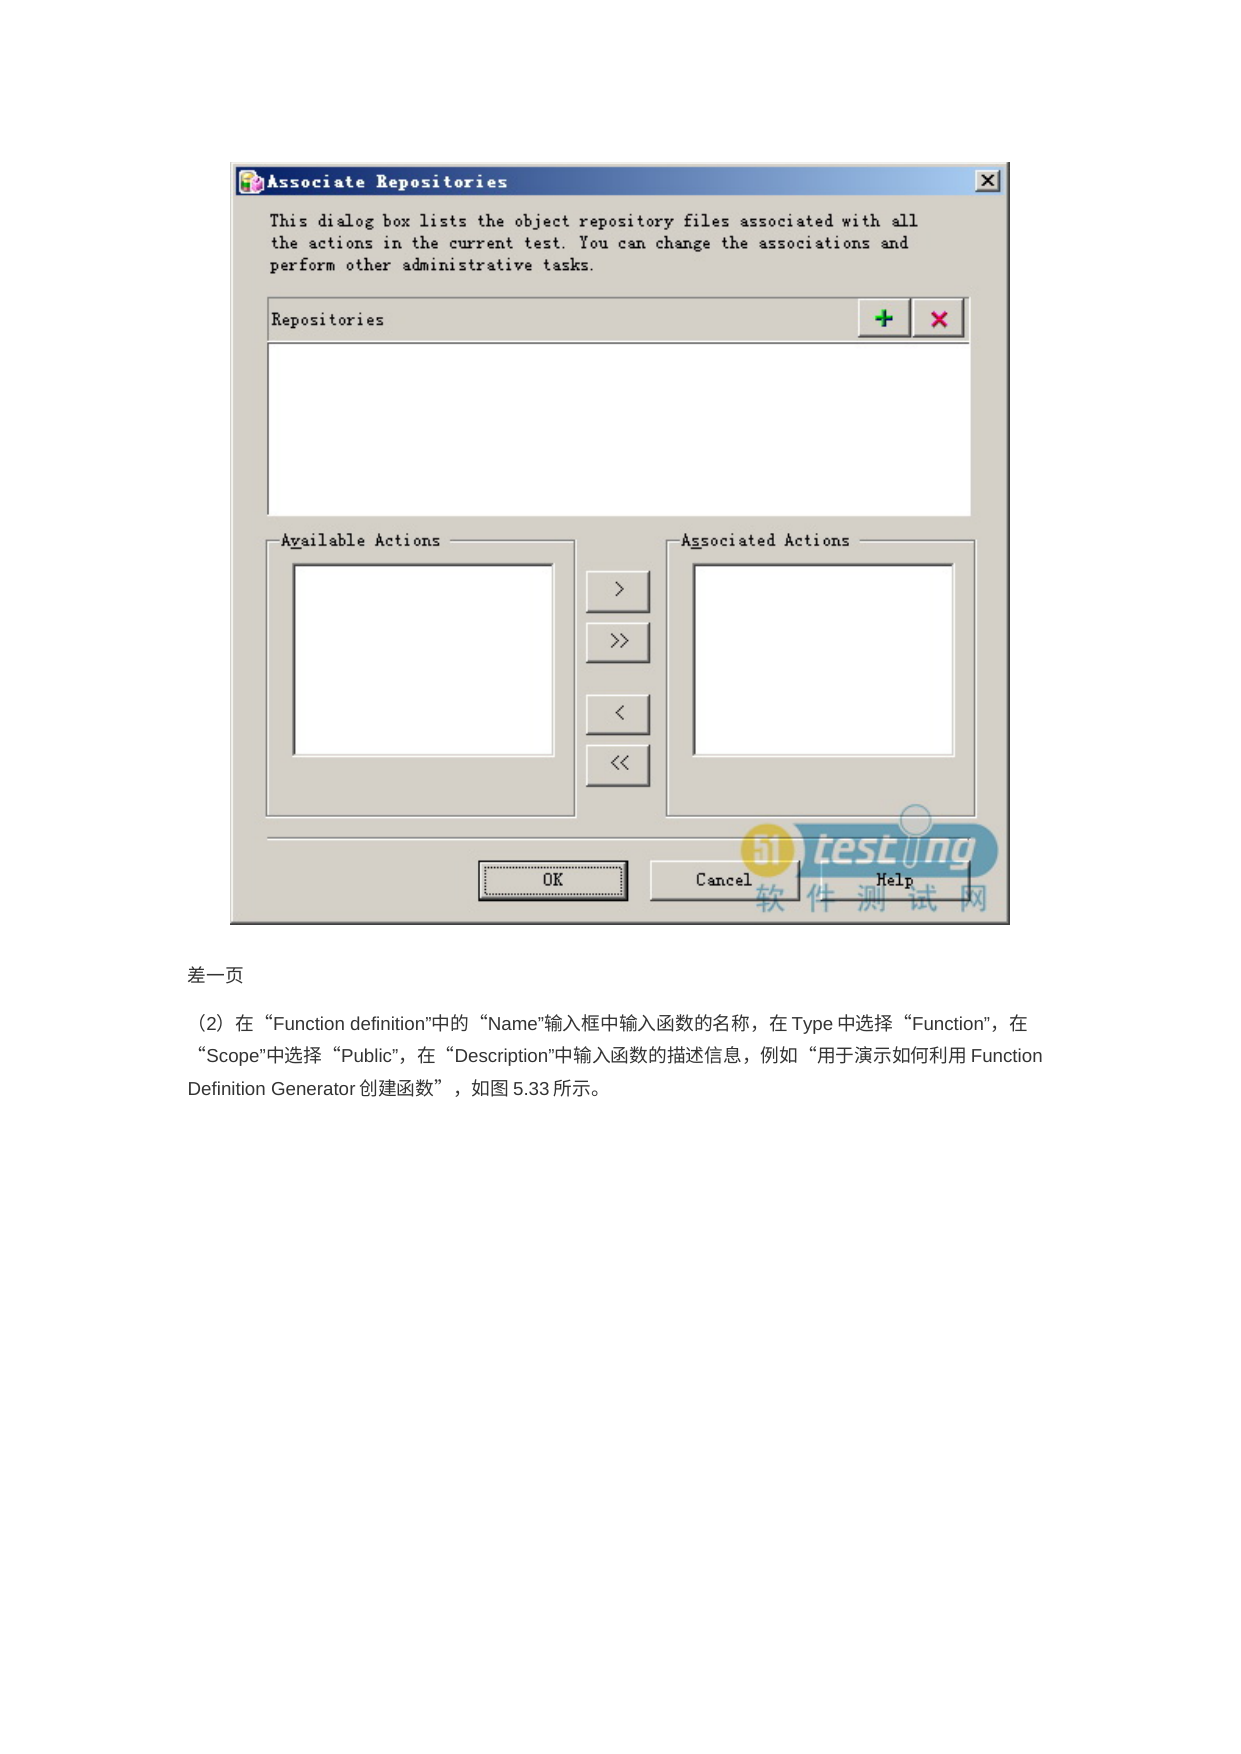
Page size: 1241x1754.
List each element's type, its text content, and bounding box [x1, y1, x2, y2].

picture [230, 162, 1010, 925]
text （2）在“Function definition”中的“Name”输入框中输入函数的名称，在Type中选择“Function”，在“Scope”中选择“Public”，在“Description”中输入函数的描述信息，例如“用于演示如何利用Function Definition Generator创建函数”，如图5.33所示。 [187, 1006, 1053, 1103]
text 差一页 [187, 958, 1053, 990]
